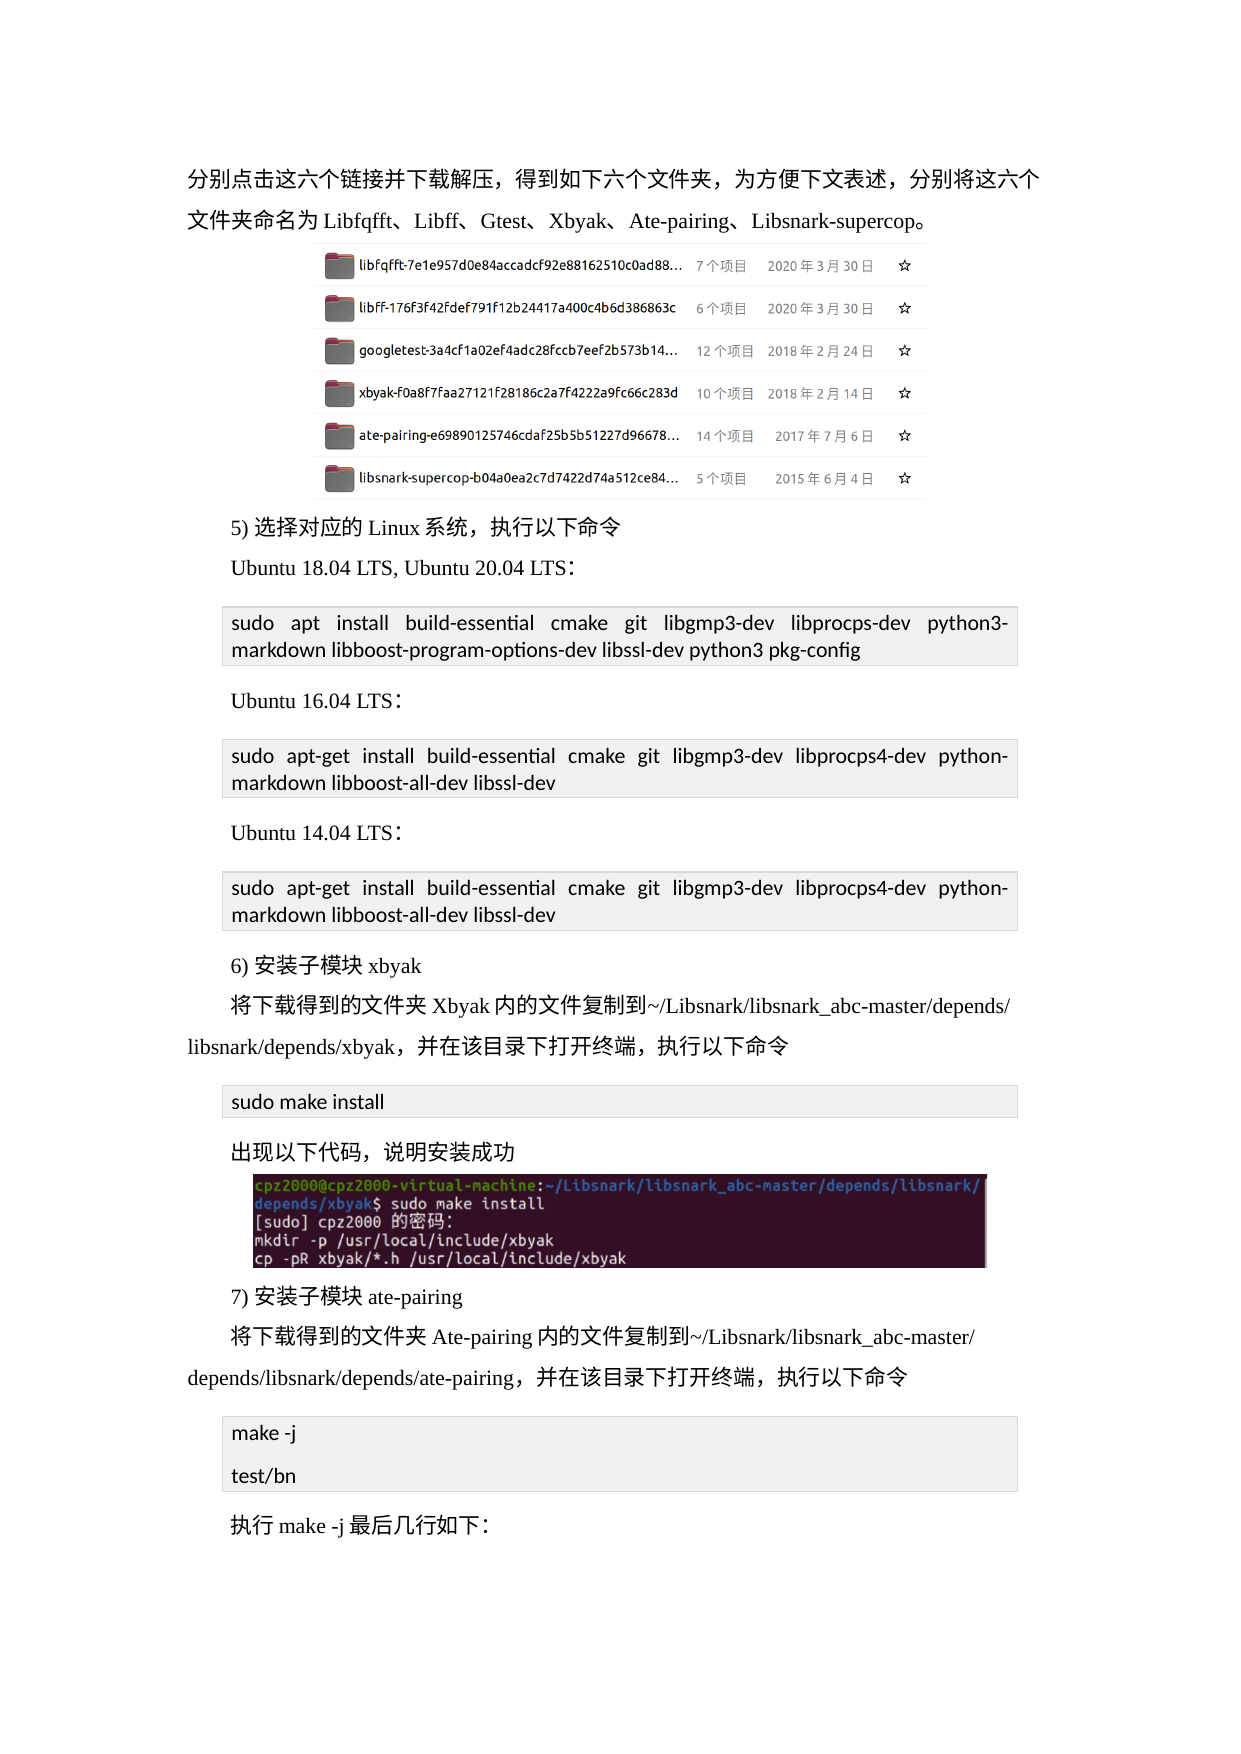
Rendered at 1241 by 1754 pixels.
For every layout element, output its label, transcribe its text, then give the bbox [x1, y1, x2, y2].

text make -j [223, 1417, 1017, 1446]
text sudo apt-get install build-essential cmake git libgmp3-dev libprocps4-dev python-markdown libboost-all-dev libssl-dev [223, 873, 1017, 930]
text 出现以下代码，说明安装成功 [187, 1134, 1053, 1167]
text 将下载得到的文件夹Xbyak内的文件复制到~/Libsnark/libsnark_abc-master/depends/libsnark/depends/xbyak，并在该目录下打开终端，执行以下命令 [187, 988, 1053, 1061]
text 5) 选择对应的Linux系统，执行以下命令 [187, 509, 1053, 542]
text Ubuntu 18.04 LTS, Ubuntu 20.04 LTS： [187, 550, 1053, 582]
text 执行make -j最后几行如下： [187, 1508, 1053, 1541]
text Ubuntu 16.04 LTS： [187, 682, 1053, 715]
picture [253, 1174, 988, 1268]
text 7) 安装子模块ate-pairing [187, 1278, 1053, 1311]
text sudo apt-get install build-essential cmake git libgmp3-dev libprocps4-dev python-markdown libboost-all-dev libssl-dev [223, 740, 1017, 797]
picture [313, 243, 928, 500]
text sudo apt install build-essential cmake git libgmp3-dev libprocps-dev python3-markdown libboost-program-options-dev libssl-dev python3 pkg-config [223, 608, 1017, 665]
text 6) 安装子模块xbyak [187, 947, 1053, 980]
text 将下载得到的文件夹Ate-pairing内的文件复制到~/Libsnark/libsnark_abc-master/depends/libsnark/depends/ate-pairing，并在该目录下打开终端，执行以下命令 [187, 1319, 1053, 1392]
text 分别点击这六个链接并下载解压，得到如下六个文件夹，为方便下文表述，分别将这六个文件夹命名为Libfqfft、Libff、Gtest、Xbyak、Ate-pairing、Libsnark-supercop。 [187, 162, 1053, 235]
text sudo make install [223, 1086, 1017, 1117]
text Ubuntu 14.04 LTS： [187, 815, 1053, 847]
text test/bn [223, 1459, 1017, 1491]
